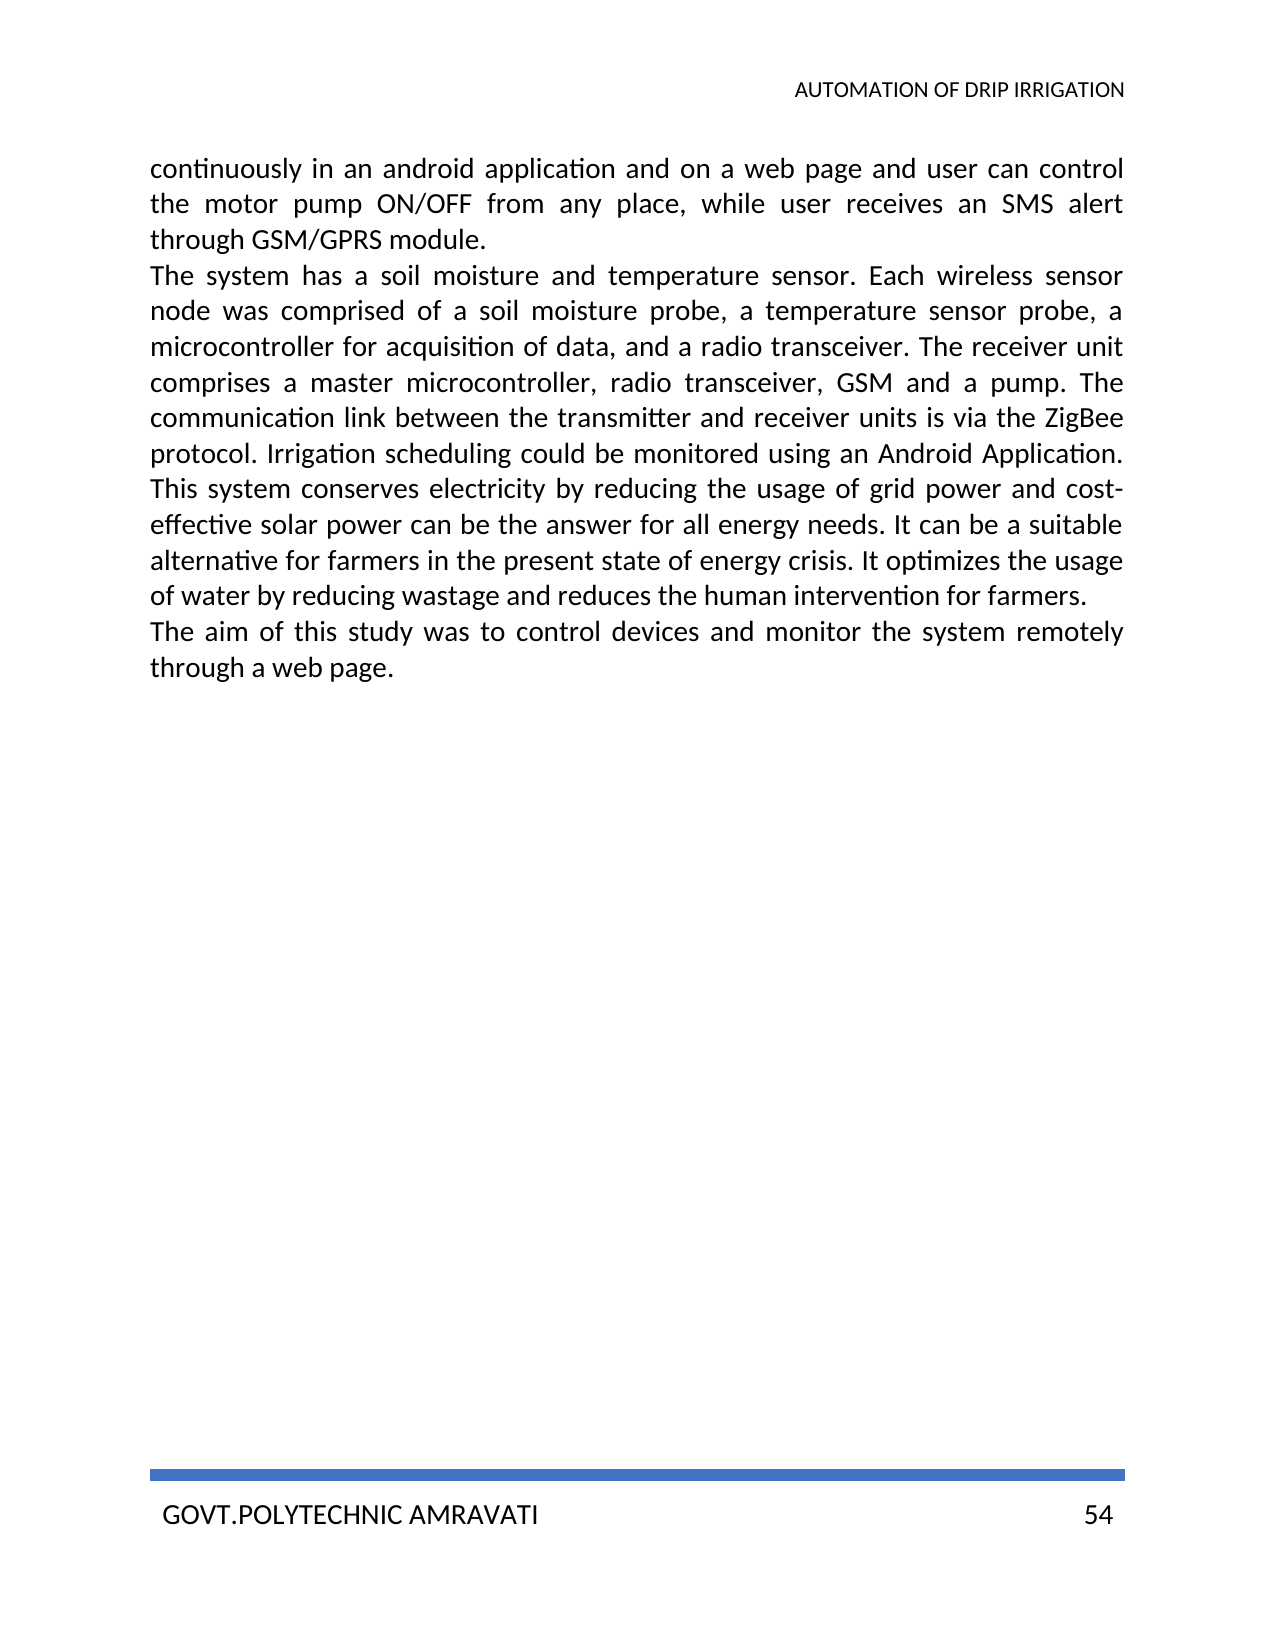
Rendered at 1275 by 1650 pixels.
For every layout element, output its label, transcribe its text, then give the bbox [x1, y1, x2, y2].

text The system has a soil moisture and temperature sensor. Each wireless sensor node was comprised of a soil moisture probe, a temperature sensor probe, a microcontroller for acquisition of data, and a radio transceiver. The receiver unit comprises a master microcontroller, radio transceiver, GSM and a pump. The communication link between the transmitter and receiver units is via the ZigBee protocol. Irrigation scheduling could be monitored using an Android Application. This system conserves electricity by reducing the usage of grid power and cost-effective solar power can be the answer for all energy needs. It can be a suitable alternative for farmers in the present state of energy crisis. It optimizes the usage of water by reducing wastage and reduces the human intervention for farmers. [150, 257, 1125, 613]
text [150, 150, 1125, 257]
text The aim of this study was to control devices and monitor the system remotely through a web page. [150, 613, 1125, 684]
